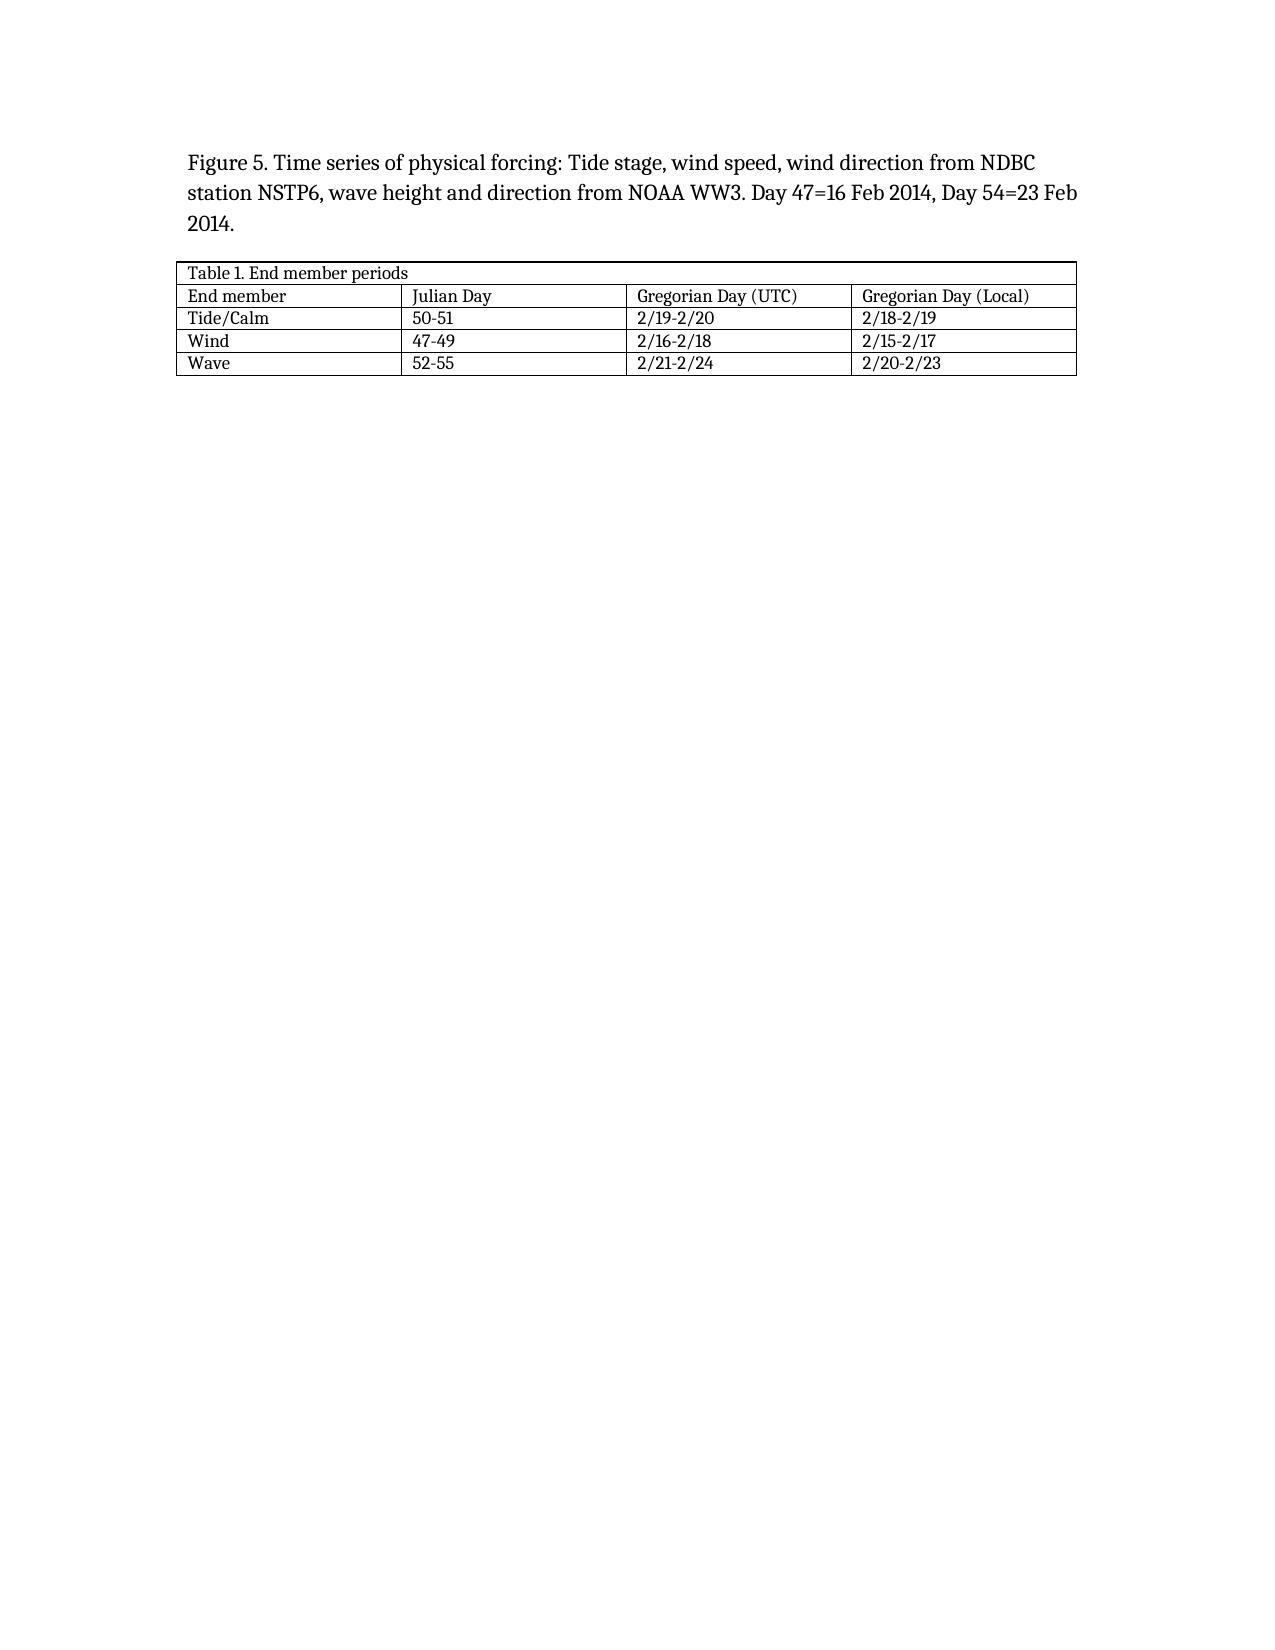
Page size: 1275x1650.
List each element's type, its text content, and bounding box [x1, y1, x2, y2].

table_cell 52-55 [402, 353, 626, 374]
table_cell 2/21-2/24 [627, 353, 851, 374]
table_cell Wave [177, 353, 401, 374]
table_cell 2/19-2/20 [627, 308, 851, 329]
table_cell Gregorian Day (Local) [852, 285, 1076, 307]
table_cell 50-51 [402, 308, 626, 329]
table_cell 47-49 [402, 330, 626, 352]
table_cell 2/20-2/23 [852, 353, 1076, 374]
table_cell 2/15-2/17 [852, 330, 1076, 352]
table_header Table 1. End member periods [177, 263, 1076, 284]
table_cell 2/16-2/18 [627, 330, 851, 352]
table_cell Julian Day [402, 285, 626, 307]
table_cell 2/18-2/19 [852, 308, 1076, 329]
text Figure 5. Time series of physical forcing: Tide stage, wind speed, wind direction from NDBC station NSTP6, wave height and direction from NOAA WW3. Day 47=16 Feb 2014, Day 54=23 Feb 2014. [187, 150, 1087, 237]
table_cell Tide/Calm [177, 308, 401, 329]
table_cell Wind [177, 330, 401, 352]
table_cell End member [177, 285, 401, 307]
table_cell Gregorian Day (UTC) [627, 285, 851, 307]
